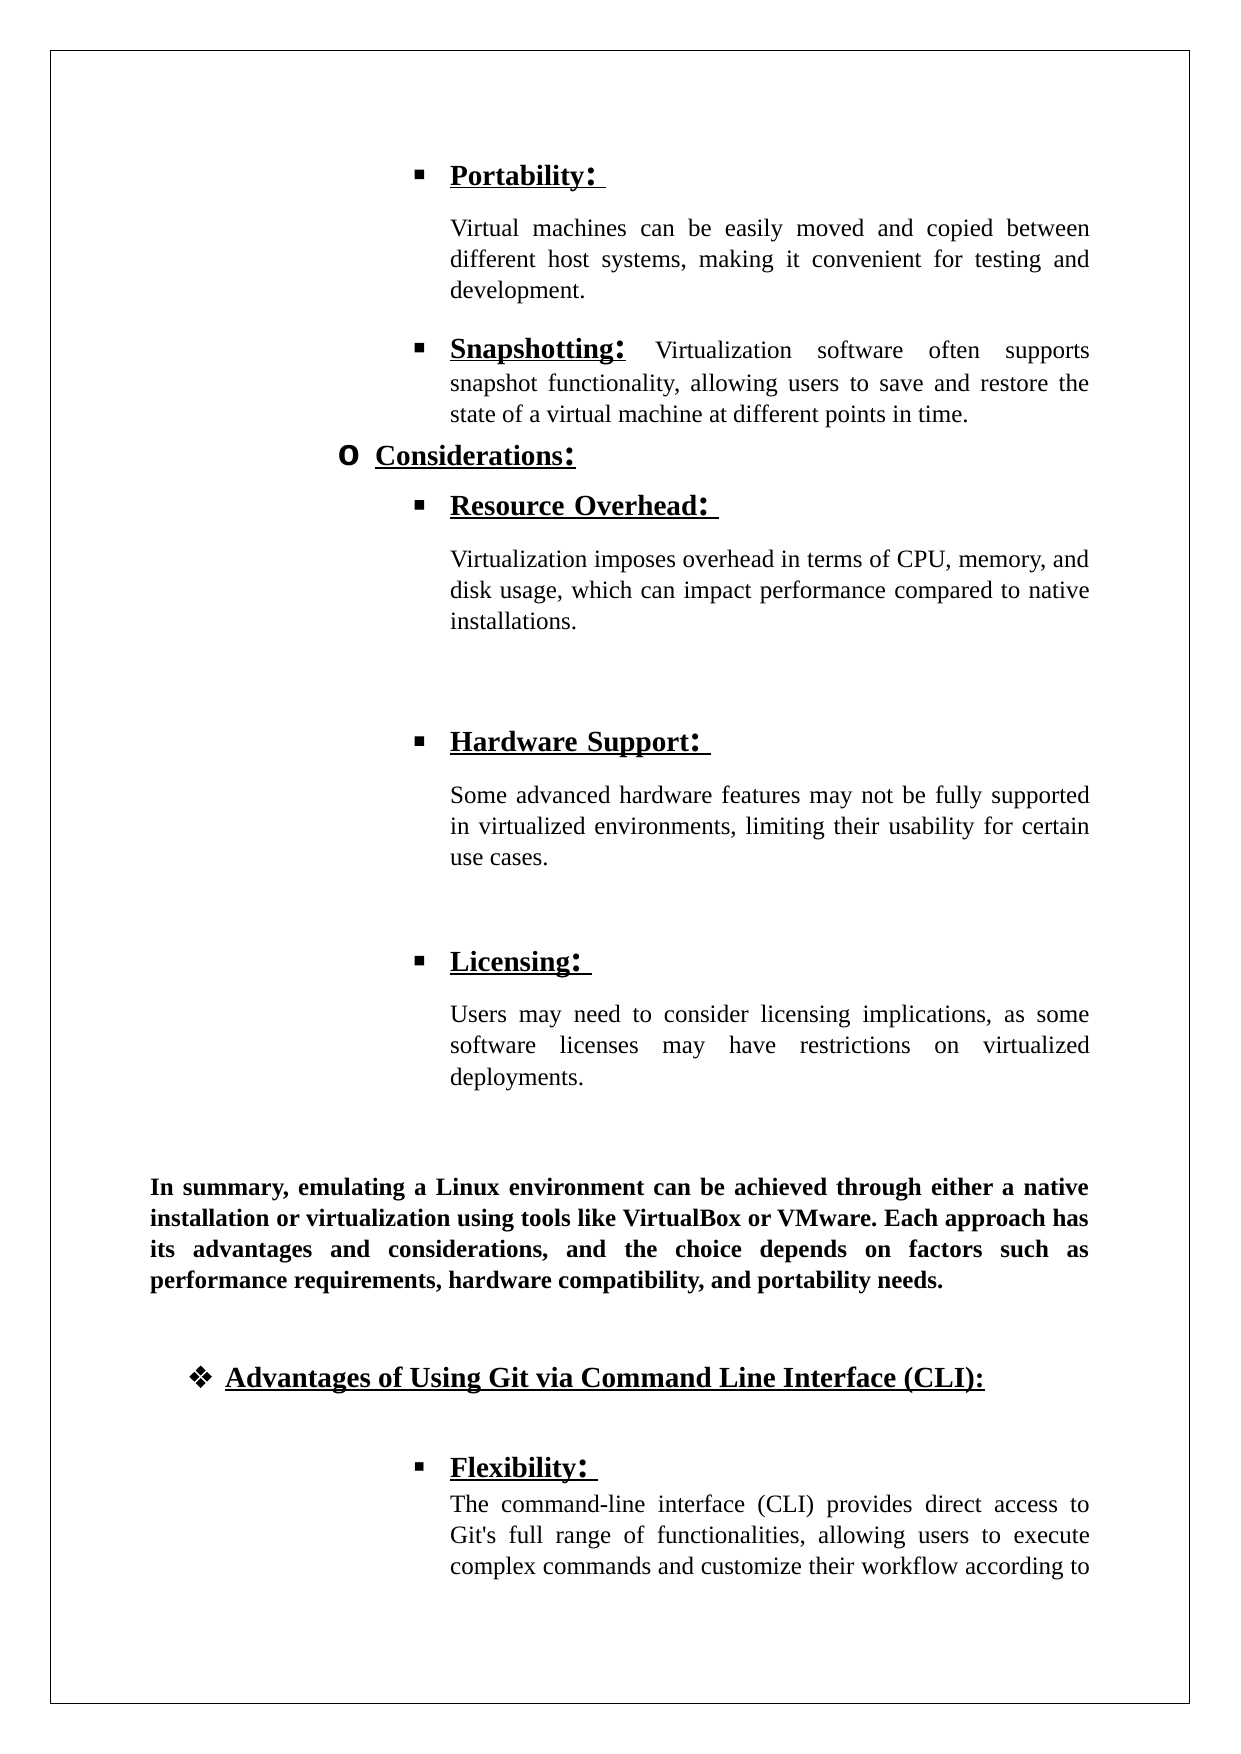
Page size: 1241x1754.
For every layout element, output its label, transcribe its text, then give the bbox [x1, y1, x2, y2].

list Snapshotting: Virtualization software often supports snapshot functionality, allowing users to save and restore the state of a virtual machine at different points in time. [412, 323, 1090, 428]
list Flexibility: [412, 1443, 1090, 1486]
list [450, 1489, 1090, 1580]
text Virtualization imposes overhead in terms of CPU, memory, and disk usage, which can impact performance compared to native installations. [450, 544, 1090, 634]
text Virtual machines can be easily moved and copied between different host systems, making it convenient for testing and development. [450, 213, 1090, 304]
list Hardware Support: [412, 717, 1090, 760]
list Resource Overhead: [412, 480, 1090, 523]
list Licensing: [412, 936, 1090, 979]
text In summary, emulating a Linux environment can be achieved through either a native installation or virtualization using tools like VirtualBox or VMware. Each approach has its advantages and considerations, and the choice depends on factors such as performance requirements, hardware compatibility, and portability needs. [150, 1172, 1090, 1294]
text Some advanced hardware features may not be fully supported in virtualized environments, limiting their usability for certain use cases. [450, 780, 1090, 871]
list Considerations: [337, 431, 1090, 477]
list Portability: [412, 150, 1090, 193]
list Advantages of Using Git via Command Line Interface (CLI): [187, 1360, 1090, 1393]
text Users may need to consider licensing implications, as some software licenses may have restrictions on virtualized deployments. [450, 999, 1090, 1090]
